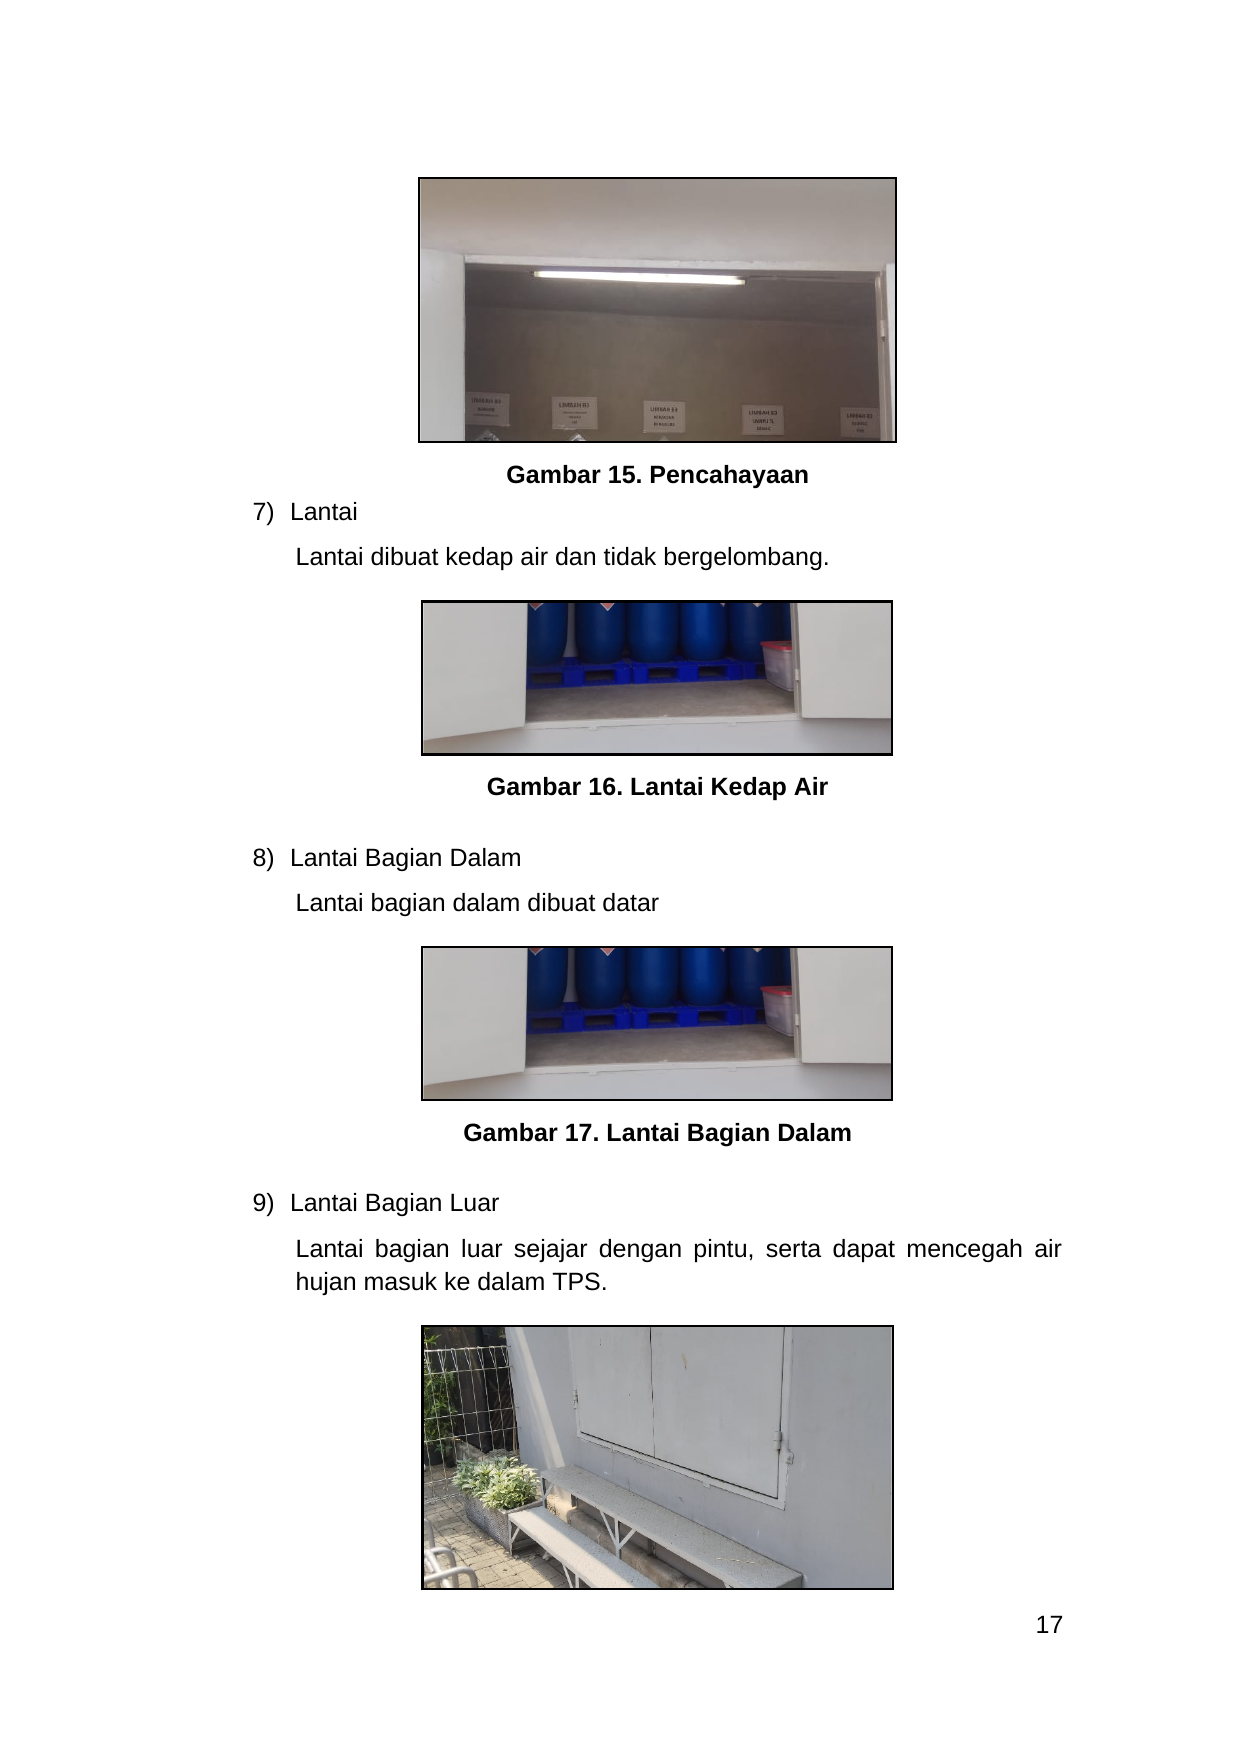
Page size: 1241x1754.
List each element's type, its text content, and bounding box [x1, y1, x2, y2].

text Lantai bagian luar sejajar dengan pintu, serta dapat mencegah air hujan masuk ke dalam TPS. [295, 1234, 1063, 1295]
picture [423, 603, 891, 753]
list Lantai Bagian Dalam [252, 842, 1063, 871]
text Lantai dibuat kedap air dan tidak bergelombang. [295, 542, 1063, 571]
text Gambar 17. Lantai Bagian Dalam [252, 1118, 1063, 1147]
picture [424, 1327, 892, 1588]
list Lantai Bagian Luar [252, 1188, 1063, 1217]
text Lantai bagian dalam dibuat datar [295, 888, 1063, 917]
picture [420, 179, 895, 441]
list Lantai [252, 497, 1063, 526]
text Gambar 15. Pencahayaan [252, 460, 1063, 488]
picture [423, 948, 891, 1099]
text Gambar 16. Lantai Kedap Air [252, 772, 1063, 801]
